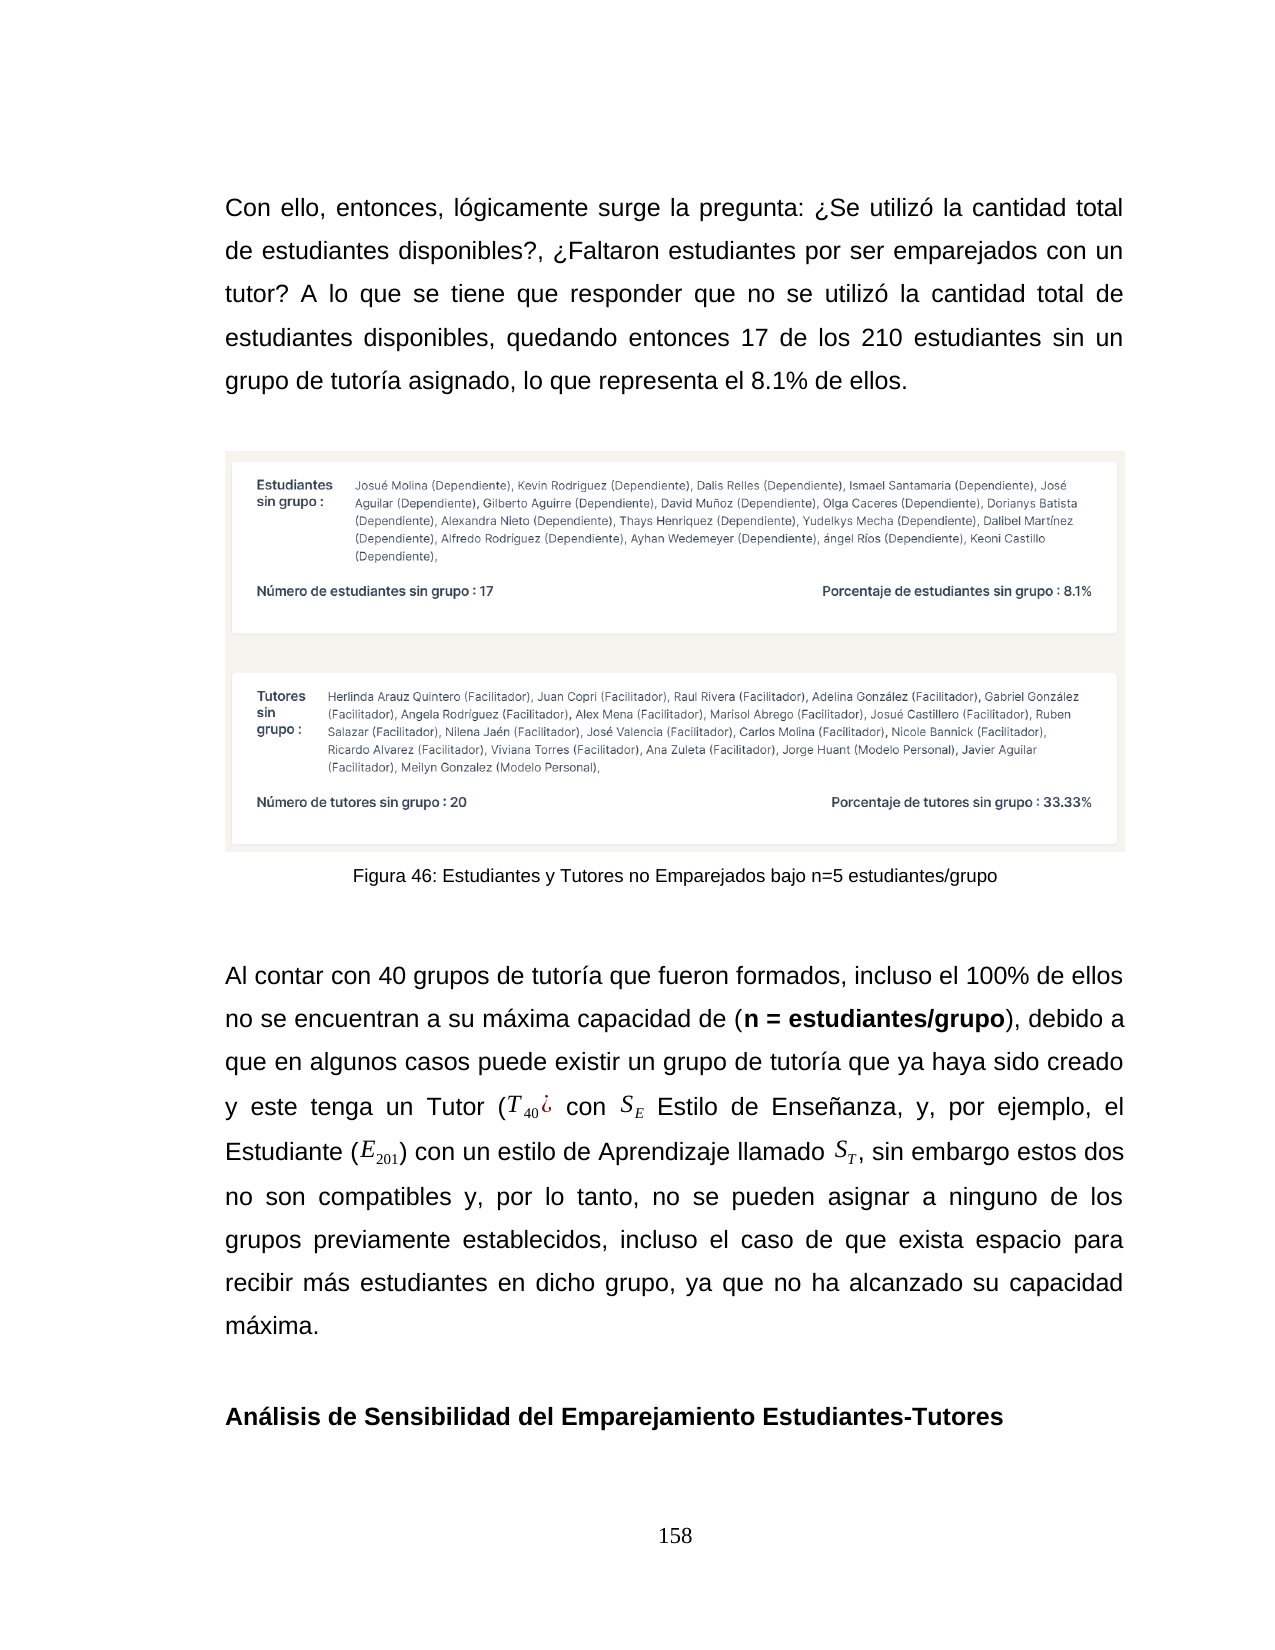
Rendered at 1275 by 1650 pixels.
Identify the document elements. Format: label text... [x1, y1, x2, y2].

text Con ello, entonces, lógicamente surge la pregunta: ¿Se utilizó la cantidad total de estudiantes disponibles?, ¿Faltaron estudiantes por ser emparejados con un tutor? A lo que se tiene que responder que no se utilizó la cantidad total de estudiantes disponibles, quedando entonces 17 de los 210 estudiantes sin un grupo de tutoría asignado, lo que representa el 8.1% de ellos. [225, 193, 1125, 394]
text Al contar con 40 grupos de tutoría que fueron formados, incluso el 100% de ellos no se encuentran a su máxima capacidad de (n = estudiantes/grupo), debido a que en algunos casos puede existir un grupo de tutoría que ya haya sido creado y este tenga un Tutor ( con Estilo de Enseñanza, y, por ejemplo, el Estudiante () con un estilo de Aprendizaje llamado , sin embargo estos dos no son compatibles y, por lo tanto, no se pueden asignar a ninguno de los grupos previamente establecidos, incluso el caso de que exista espacio para recibir más estudiantes en dicho grupo, ya que no ha alcanzado su capacidad máxima. [225, 961, 1125, 1340]
picture [225, 451, 1125, 852]
subtitle Análisis de Sensibilidad del Emparejamiento Estudiantes-Tutores [225, 1402, 1125, 1430]
text Figura 46: Estudiantes y Tutores no Emparejados bajo n=5 estudiantes/grupo [225, 865, 1125, 886]
